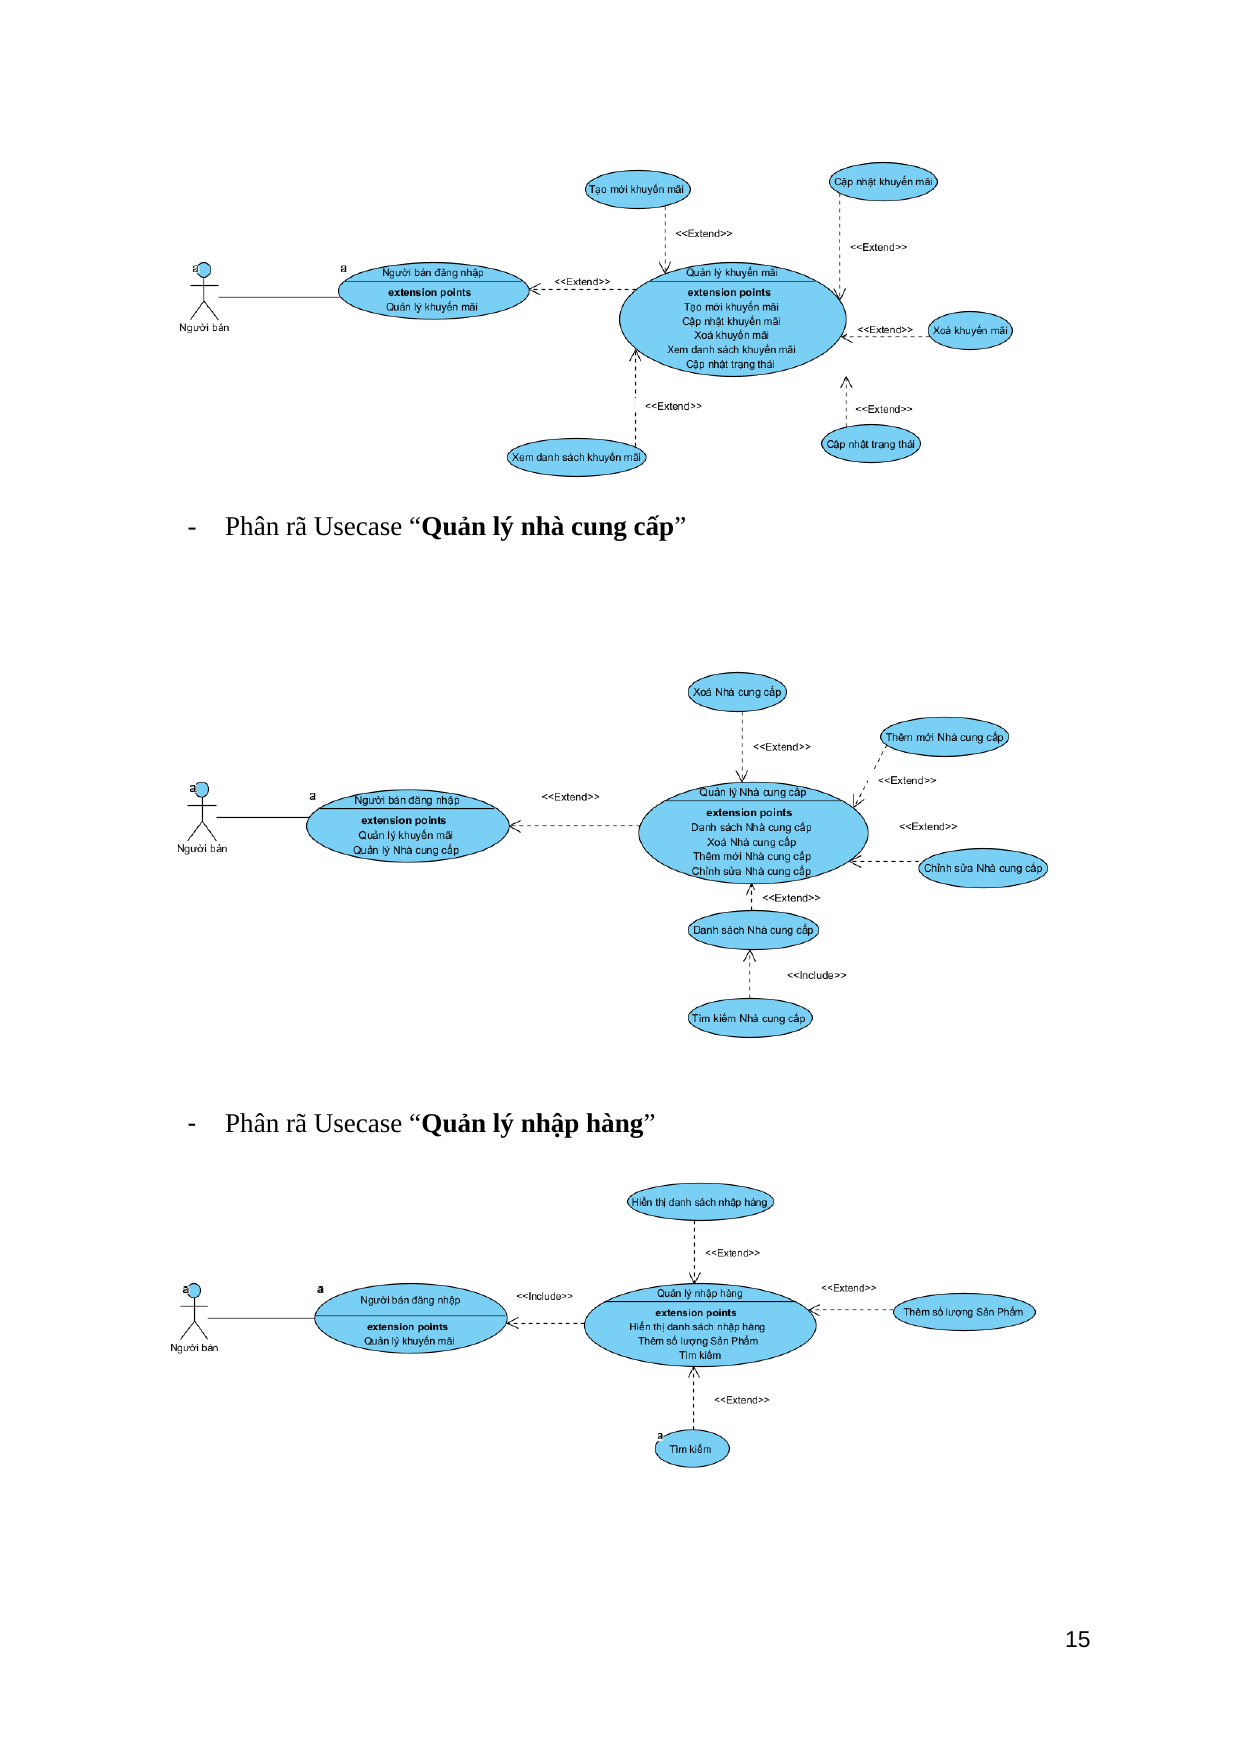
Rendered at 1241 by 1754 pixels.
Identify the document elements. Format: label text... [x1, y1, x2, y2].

list Phân rã Usecase “Quản lý nhập hàng” [187, 1103, 1090, 1140]
picture [150, 150, 1089, 507]
list Phân rã Usecase “Quản lý nhà cung cấp” [187, 510, 1090, 541]
picture [150, 1145, 1091, 1506]
picture [150, 606, 1091, 1100]
